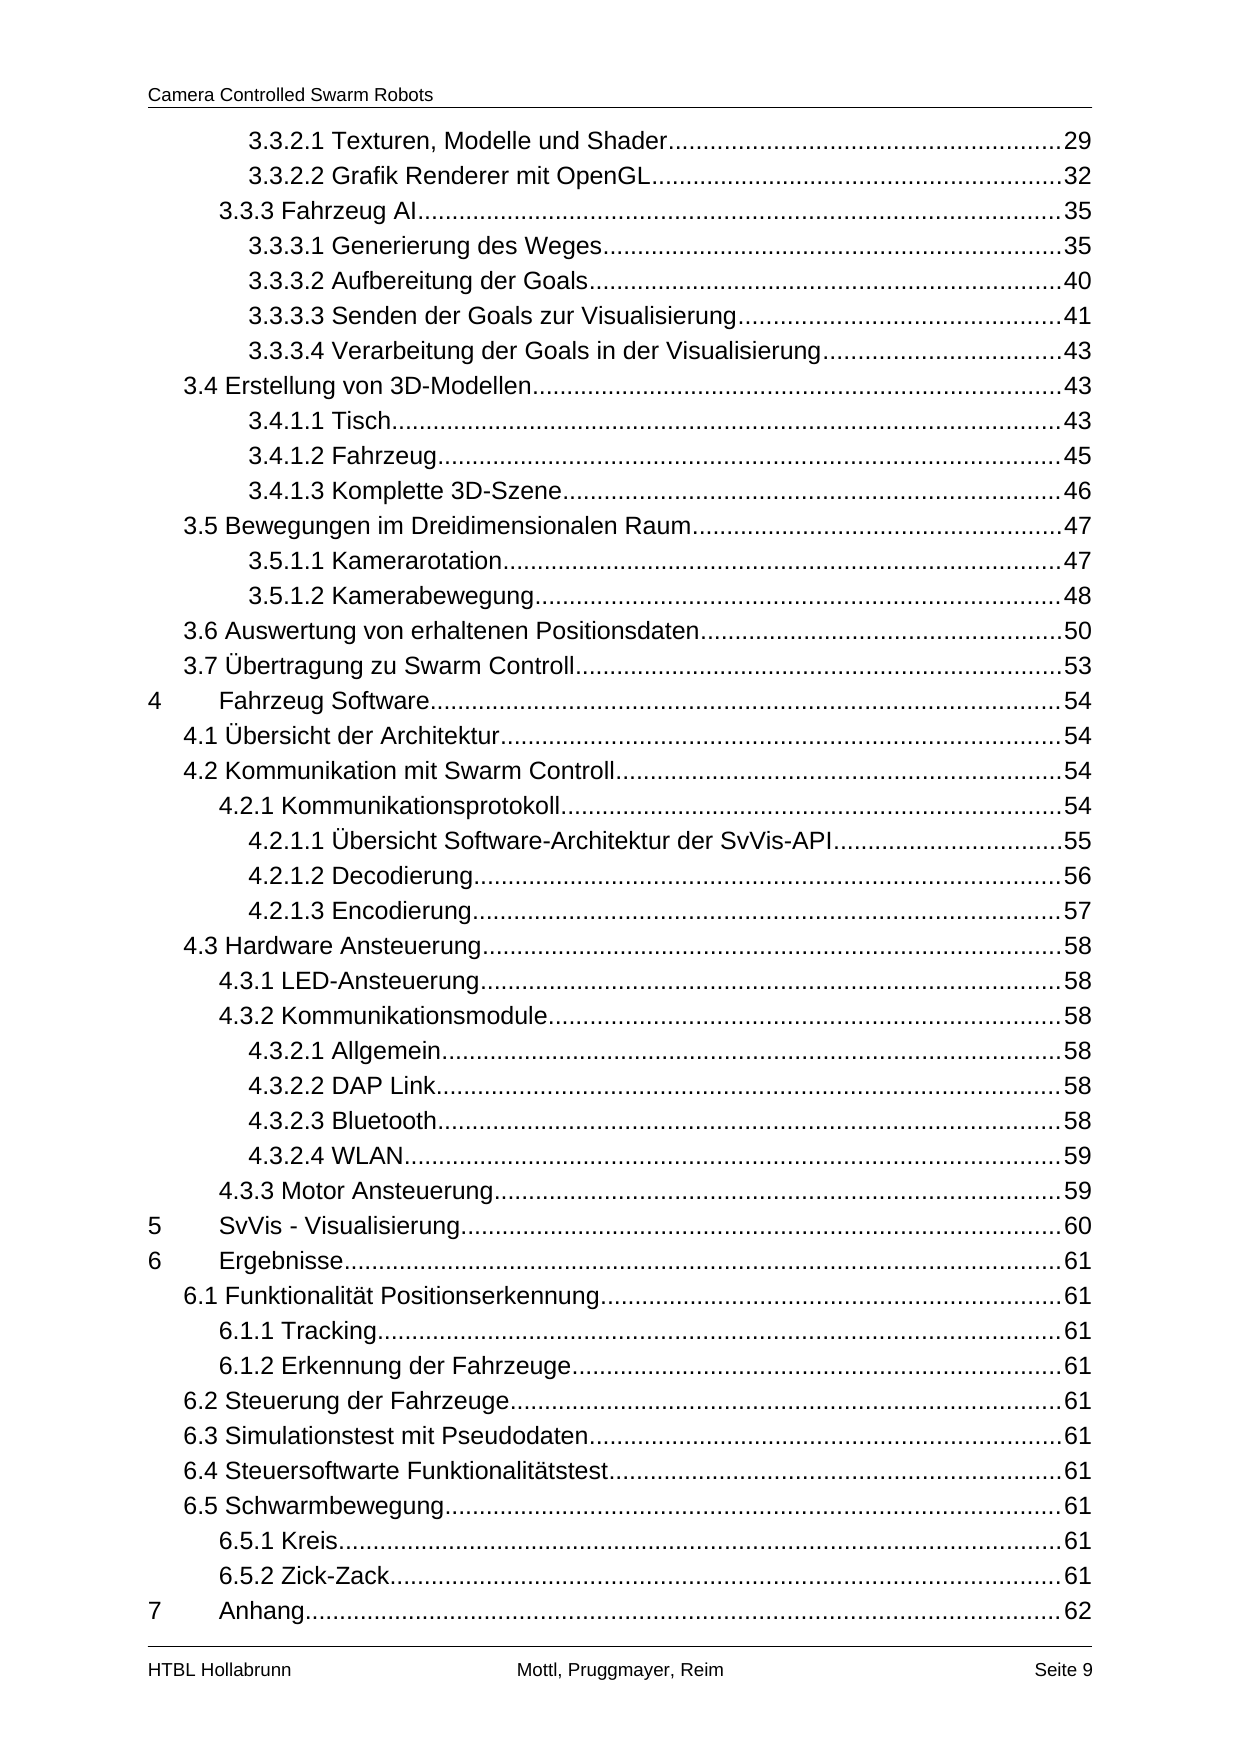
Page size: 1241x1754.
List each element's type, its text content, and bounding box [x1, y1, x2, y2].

text 3.4.1.3 Komplette 3D-Szene 46 [248, 476, 1092, 505]
text 3.4.1.2 Fahrzeug 45 [248, 441, 1092, 470]
text 4.3.2 Kommunikationsmodule 58 [218, 1001, 1092, 1030]
text 3.4 Erstellung von 3D-Modellen 43 [183, 371, 1092, 400]
text 3.3.2.1 Texturen, Modelle und Shader 29 [248, 126, 1092, 155]
text 4.3.2.3 Bluetooth 58 [248, 1106, 1092, 1135]
text 3.4.1.1 Tisch 43 [248, 406, 1092, 435]
text 4.3.2.2 DAP Link 58 [248, 1071, 1092, 1100]
text 6.2 Steuerung der Fahrzeuge 61 [183, 1386, 1092, 1415]
text 6.3 Simulationstest mit Pseudodaten 61 [183, 1421, 1092, 1450]
text 6.4 Steuersoftwarte Funktionalitätstest 61 [183, 1456, 1092, 1485]
text 3.5.1.1 Kamerarotation 47 [248, 546, 1092, 575]
text 4 Fahrzeug Software 54 [148, 686, 1092, 715]
text 5 SvVis - Visualisierung 60 [148, 1211, 1092, 1240]
text 3.3.3.3 Senden der Goals zur Visualisierung 41 [248, 301, 1092, 330]
text 6.1.2 Erkennung der Fahrzeuge 61 [218, 1351, 1092, 1380]
text 3.5.1.2 Kamerabewegung 48 [248, 581, 1092, 610]
text 6.5 Schwarmbewegung 61 [183, 1491, 1092, 1520]
text 4.3.2.4 WLAN 59 [248, 1141, 1092, 1170]
text 6.5.2 Zick-Zack 61 [218, 1561, 1092, 1590]
text 6.1 Funktionalität Positionserkennung 61 [183, 1281, 1092, 1310]
text 4.2 Kommunikation mit Swarm Controll 54 [183, 756, 1092, 785]
text 3.5 Bewegungen im Dreidimensionalen Raum 47 [183, 511, 1092, 540]
text 6.5.1 Kreis 61 [218, 1526, 1092, 1555]
text 4.3.3 Motor Ansteuerung 59 [218, 1176, 1092, 1205]
text 3.3.3.1 Generierung des Weges 35 [248, 231, 1092, 260]
text 6.1.1 Tracking 61 [218, 1316, 1092, 1345]
text 3.7 Übertragung zu Swarm Controll 53 [183, 651, 1092, 680]
text 4.2.1.3 Encodierung 57 [248, 896, 1092, 925]
text 3.6 Auswertung von erhaltenen Positionsdaten 50 [183, 616, 1092, 645]
text 4.2.1.1 Übersicht Software-Architektur der SvVis-API 55 [248, 826, 1092, 855]
text 3.3.3.2 Aufbereitung der Goals 40 [248, 266, 1092, 295]
text 4.2.1.2 Decodierung 56 [248, 861, 1092, 890]
text 3.3.2.2 Grafik Renderer mit OpenGL 32 [248, 161, 1092, 190]
text 4.3.2.1 Allgemein 58 [248, 1036, 1092, 1065]
text 4.3.1 LED-Ansteuerung 58 [218, 966, 1092, 995]
text 4.2.1 Kommunikationsprotokoll 54 [218, 791, 1092, 820]
text 6 Ergebnisse 61 [148, 1246, 1092, 1275]
text 3.3.3.4 Verarbeitung der Goals in der Visualisierung 43 [248, 336, 1092, 365]
text 4.3 Hardware Ansteuerung 58 [183, 931, 1092, 960]
text 3.3.3 Fahrzeug AI 35 [218, 196, 1092, 225]
text 4.1 Übersicht der Architektur 54 [183, 721, 1092, 750]
text 7 Anhang 62 [148, 1596, 1092, 1625]
